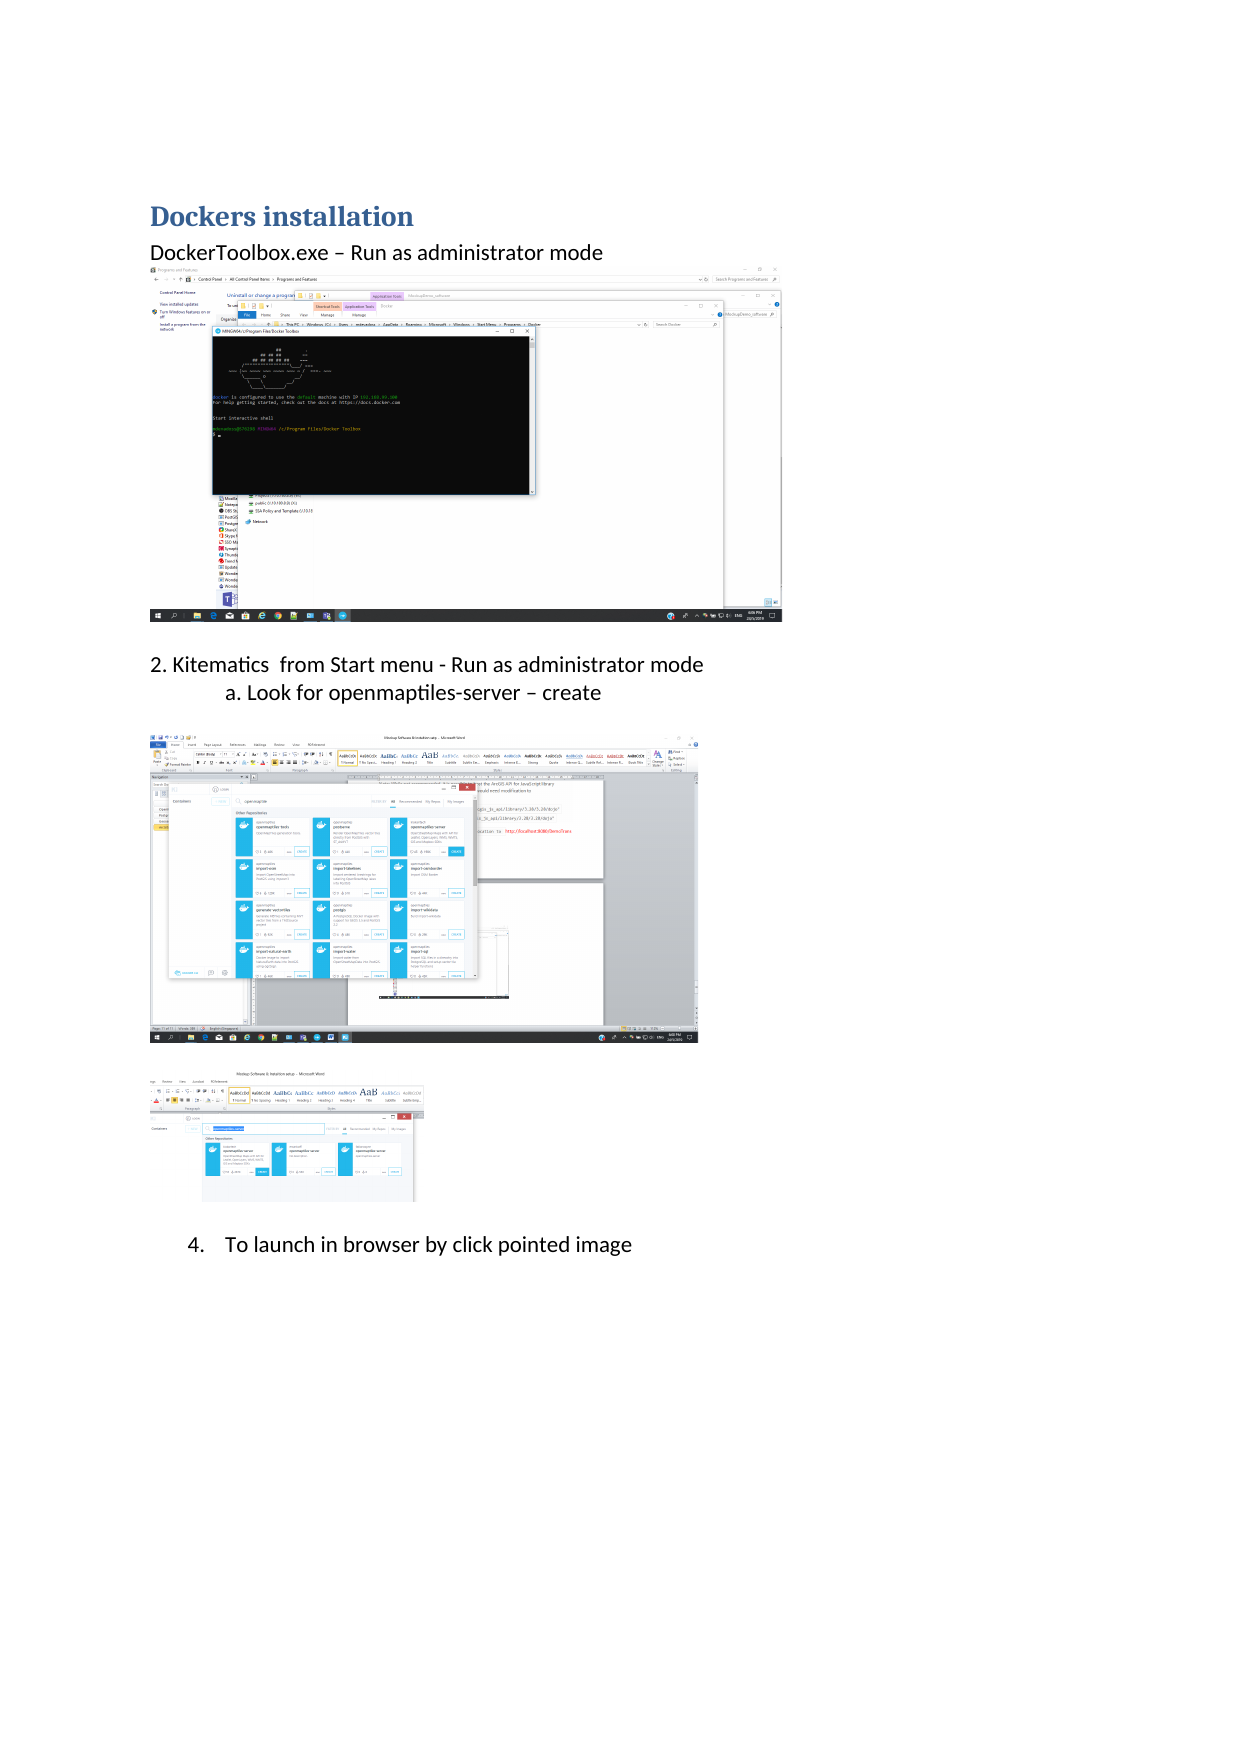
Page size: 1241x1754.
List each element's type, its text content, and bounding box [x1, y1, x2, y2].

subtitle Dockers installation [150, 200, 1090, 233]
text DockerToolbox.exe – Run as administrator mode [150, 238, 1090, 267]
text 2. Kitematics from Start menu - Run as administrator mode [150, 650, 1090, 678]
list To launch in browser by click pointed image [187, 1230, 1090, 1258]
picture [150, 266, 783, 622]
picture [150, 734, 699, 1043]
picture [150, 1070, 424, 1202]
text a. Look for openmaptiles-server – create [150, 678, 1090, 706]
